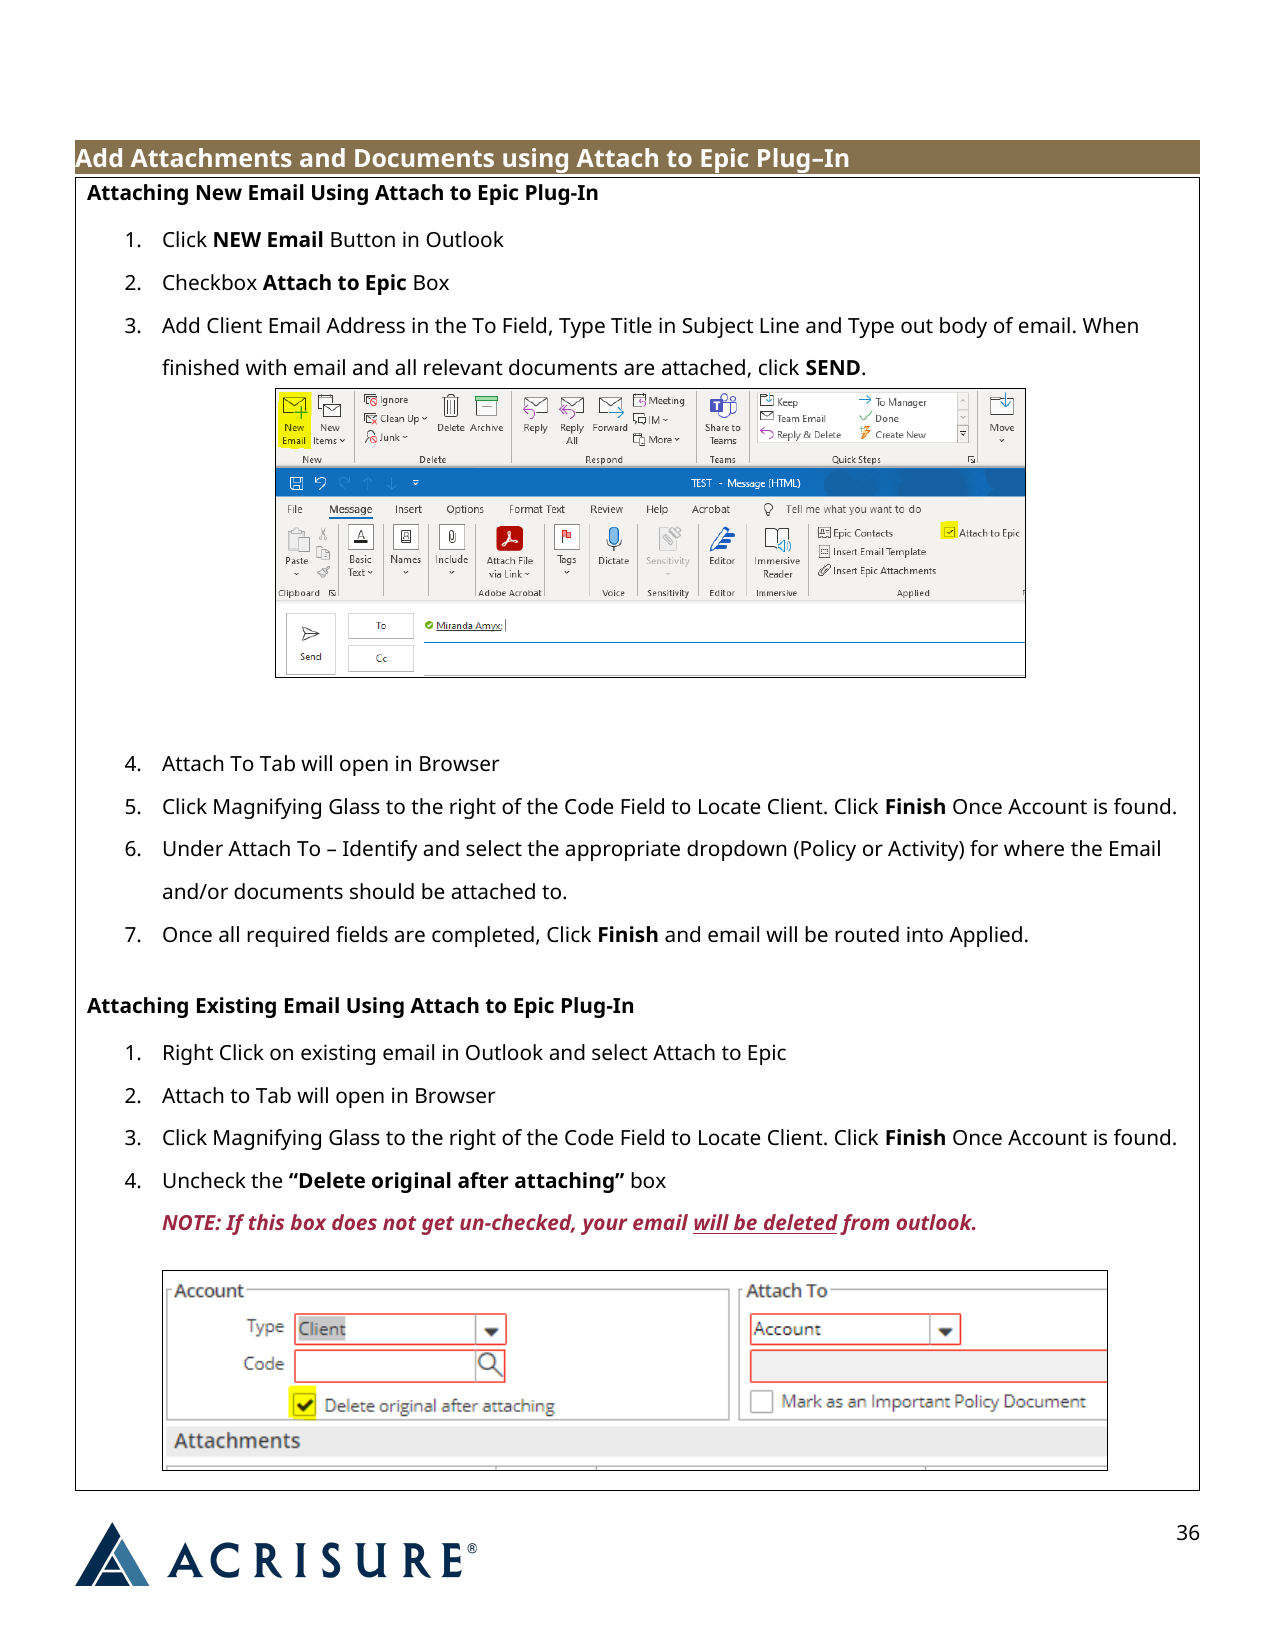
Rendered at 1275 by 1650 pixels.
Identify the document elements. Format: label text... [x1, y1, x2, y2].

picture [75, 1522, 477, 1586]
subtitle Add Attachments and Documents using Attach to Epic Plug–In [75, 140, 1200, 174]
picture [163, 1271, 1107, 1470]
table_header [76, 178, 1199, 1489]
picture [276, 389, 1025, 677]
